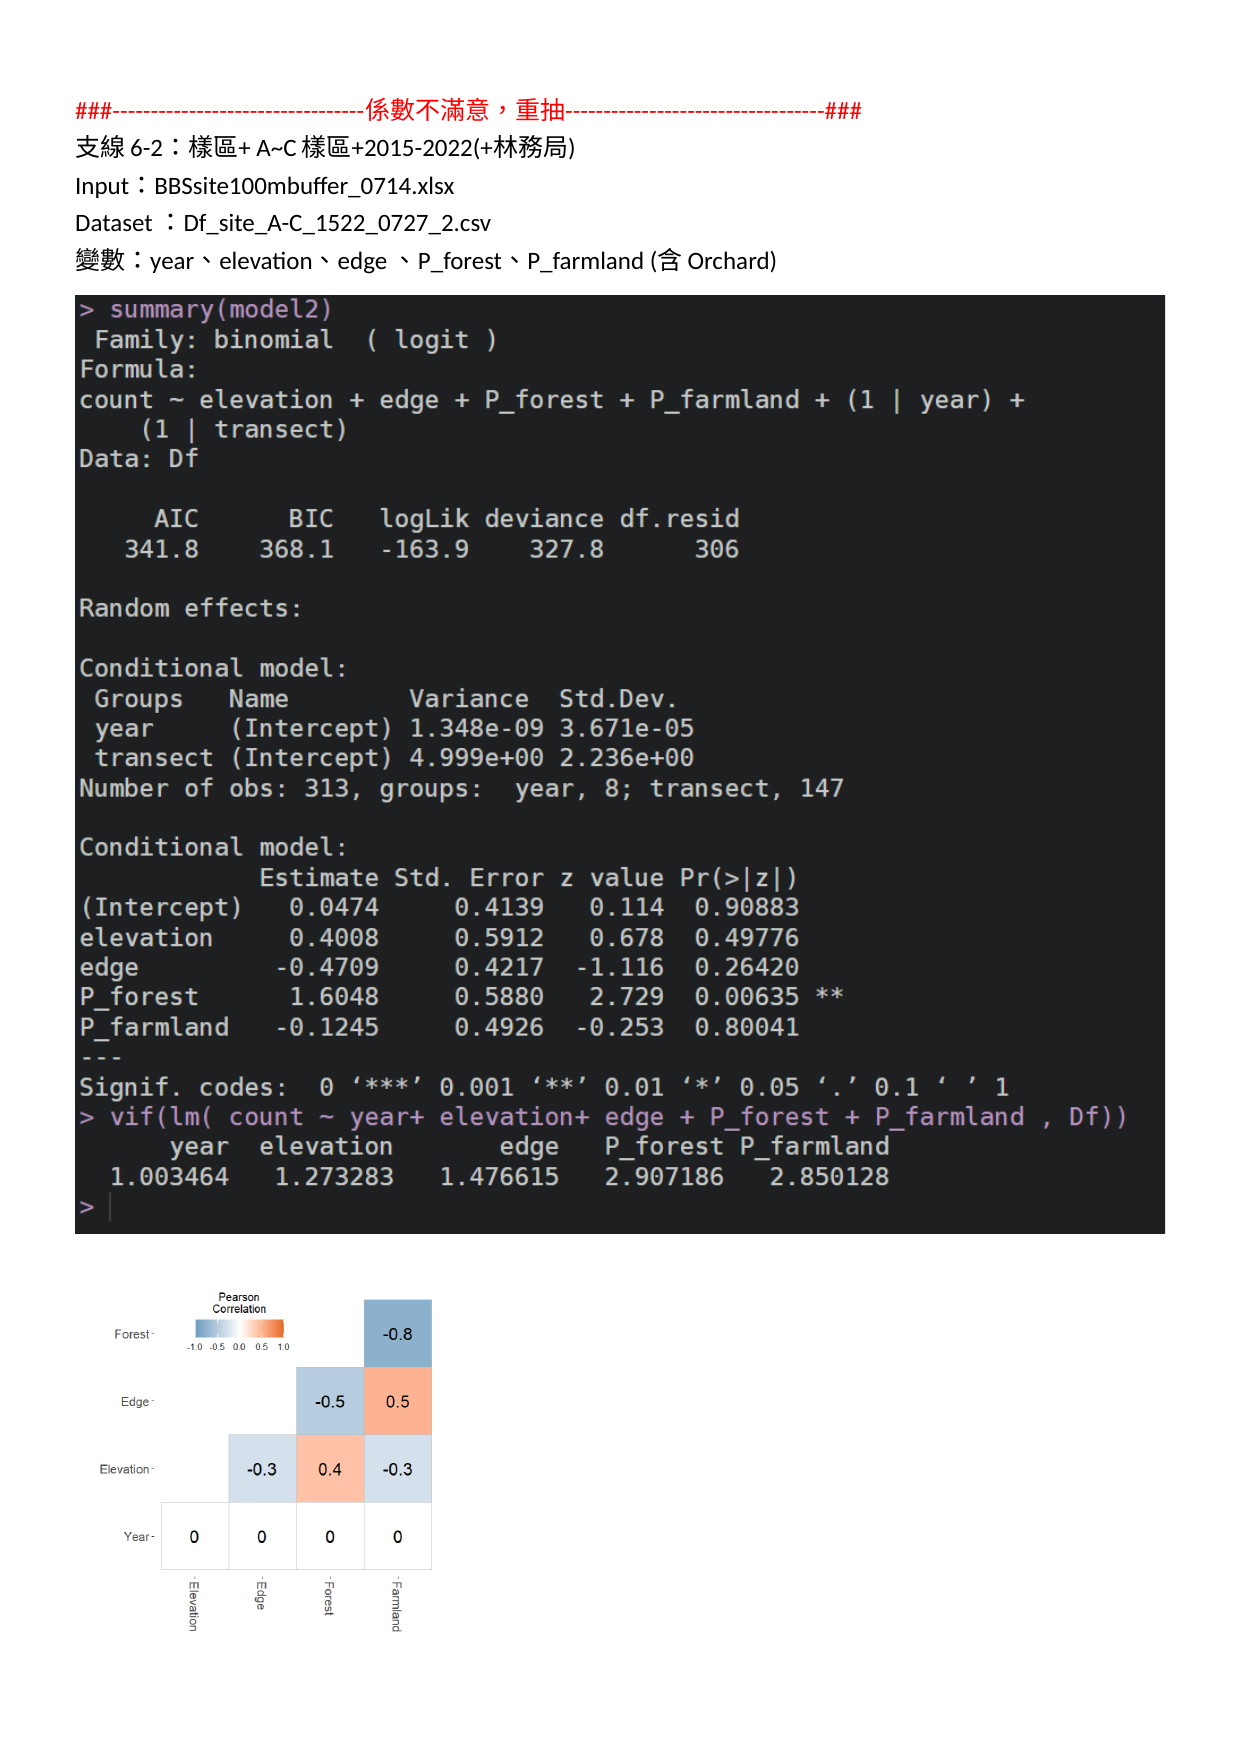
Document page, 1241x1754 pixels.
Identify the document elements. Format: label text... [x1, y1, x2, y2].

text Dataset ：Df_site_A-C_1522_0727_2.csv [75, 202, 1165, 239]
text Input：BBSsite100mbuffer_0714.xlsx [75, 164, 1165, 202]
picture [75, 295, 1166, 1234]
text 變數：year、elevation、edge 、P_forest、P_farmland (含Orchard) [75, 239, 1165, 277]
text 支線6-2：樣區+ A~C樣區+2015-2022(+林務局) [75, 127, 1165, 164]
text ###---------------------------------係數不滿意，重抽----------------------------------### [75, 89, 1165, 127]
picture [97, 1289, 443, 1637]
